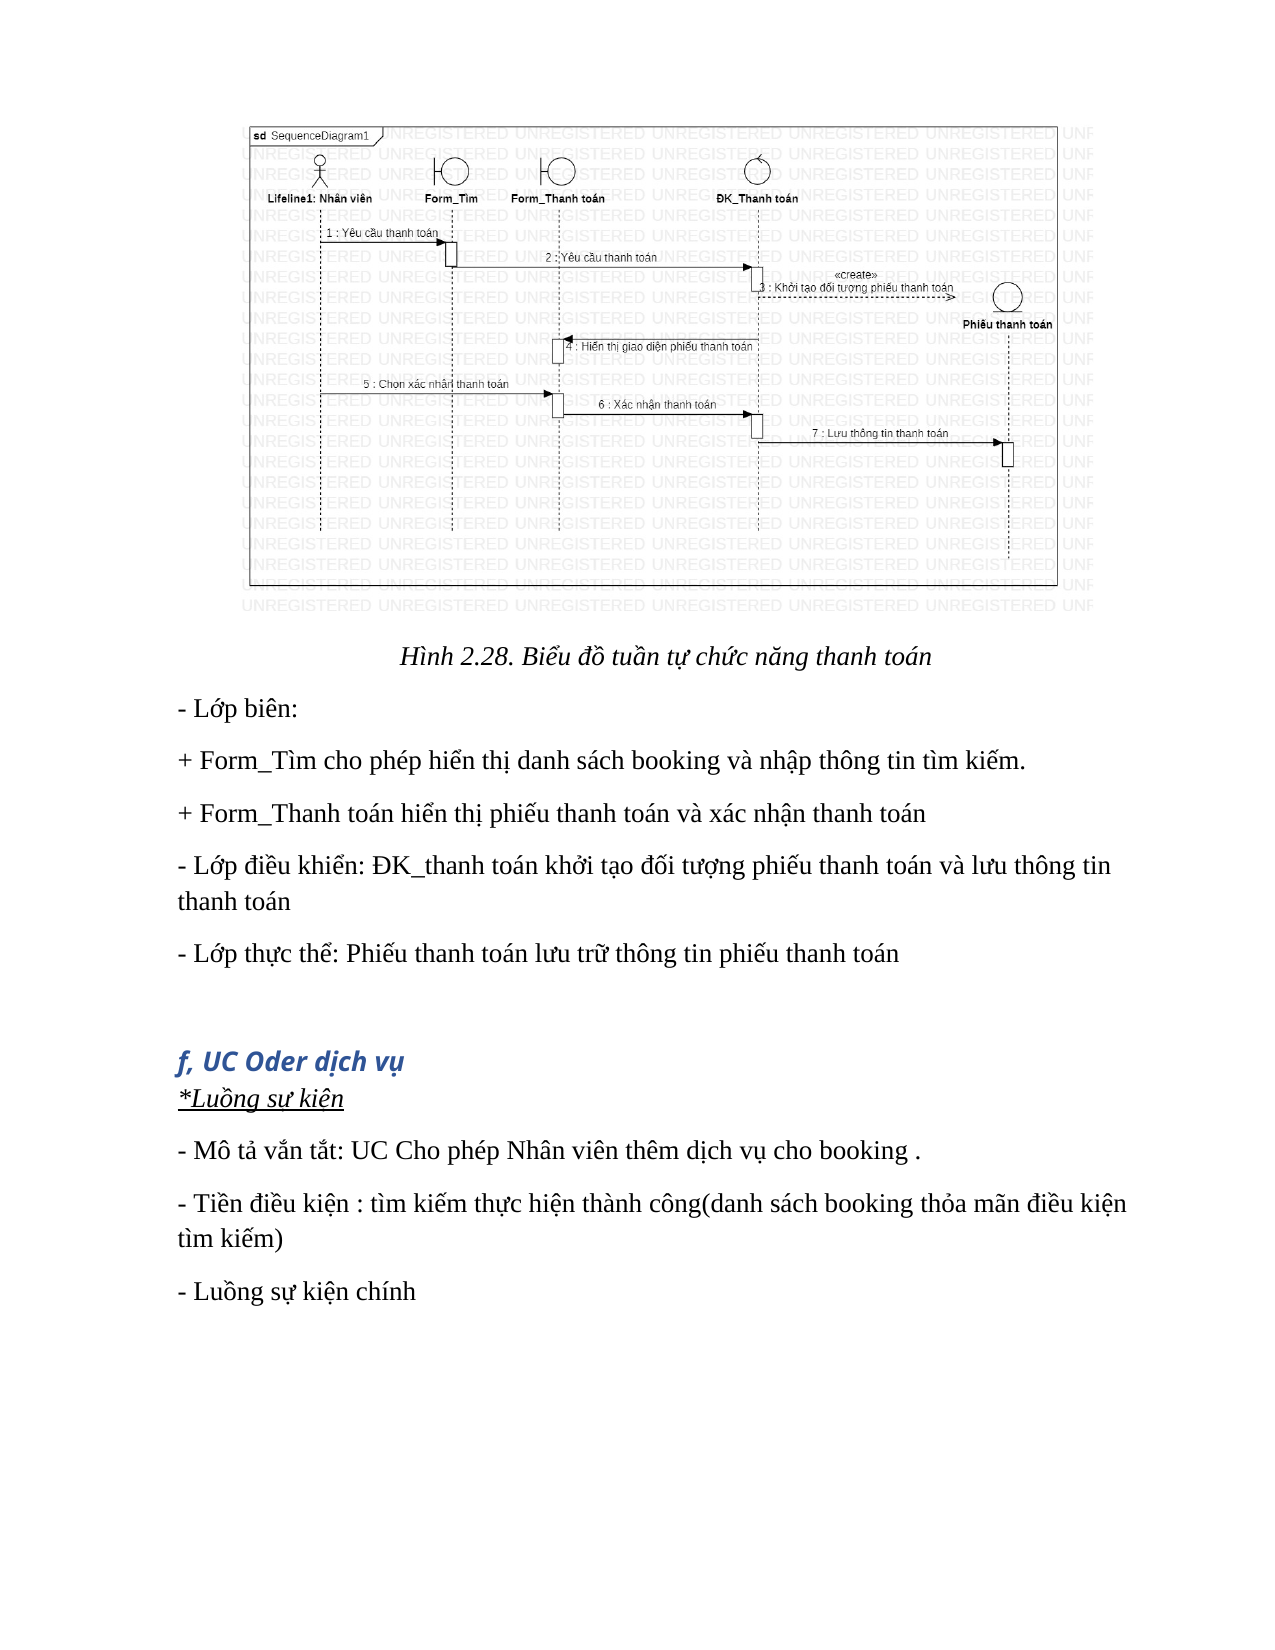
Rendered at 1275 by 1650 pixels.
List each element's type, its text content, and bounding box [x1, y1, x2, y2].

text + Form_Thanh toán hiển thị phiếu thanh toán và xác nhận thanh toán [177, 797, 1157, 828]
text *Luồng sự kiện [177, 1082, 1157, 1113]
text - Lớp biên: [177, 692, 1157, 723]
text - Lớp thực thể: Phiếu thanh toán lưu trữ thông tin phiếu thanh toán [177, 937, 1157, 968]
text + Form_Tìm cho phép hiển thị danh sách booking và nhập thông tin tìm kiếm. [177, 744, 1157, 776]
text - Mô tả vắn tắt: UC Cho phép Nhân viên thêm dịch vụ cho booking . [177, 1134, 1157, 1165]
text - Tiền điều kiện : tìm kiếm thực hiện thành công(danh sách booking thỏa mãn điều kiện tìm kiếm) [177, 1187, 1157, 1253]
text Hình 2.28. Biểu đồ tuần tự chức năng thanh toán [177, 639, 1157, 671]
text - Luồng sự kiện chính [177, 1275, 1157, 1306]
text - Lớp điều khiển: ĐK_thanh toán khởi tạo đối tượng phiếu thanh toán và lưu thông tin thanh toán [177, 849, 1157, 916]
picture [241, 118, 1094, 619]
subtitle f, UC Oder dịch vụ [177, 1042, 1157, 1079]
